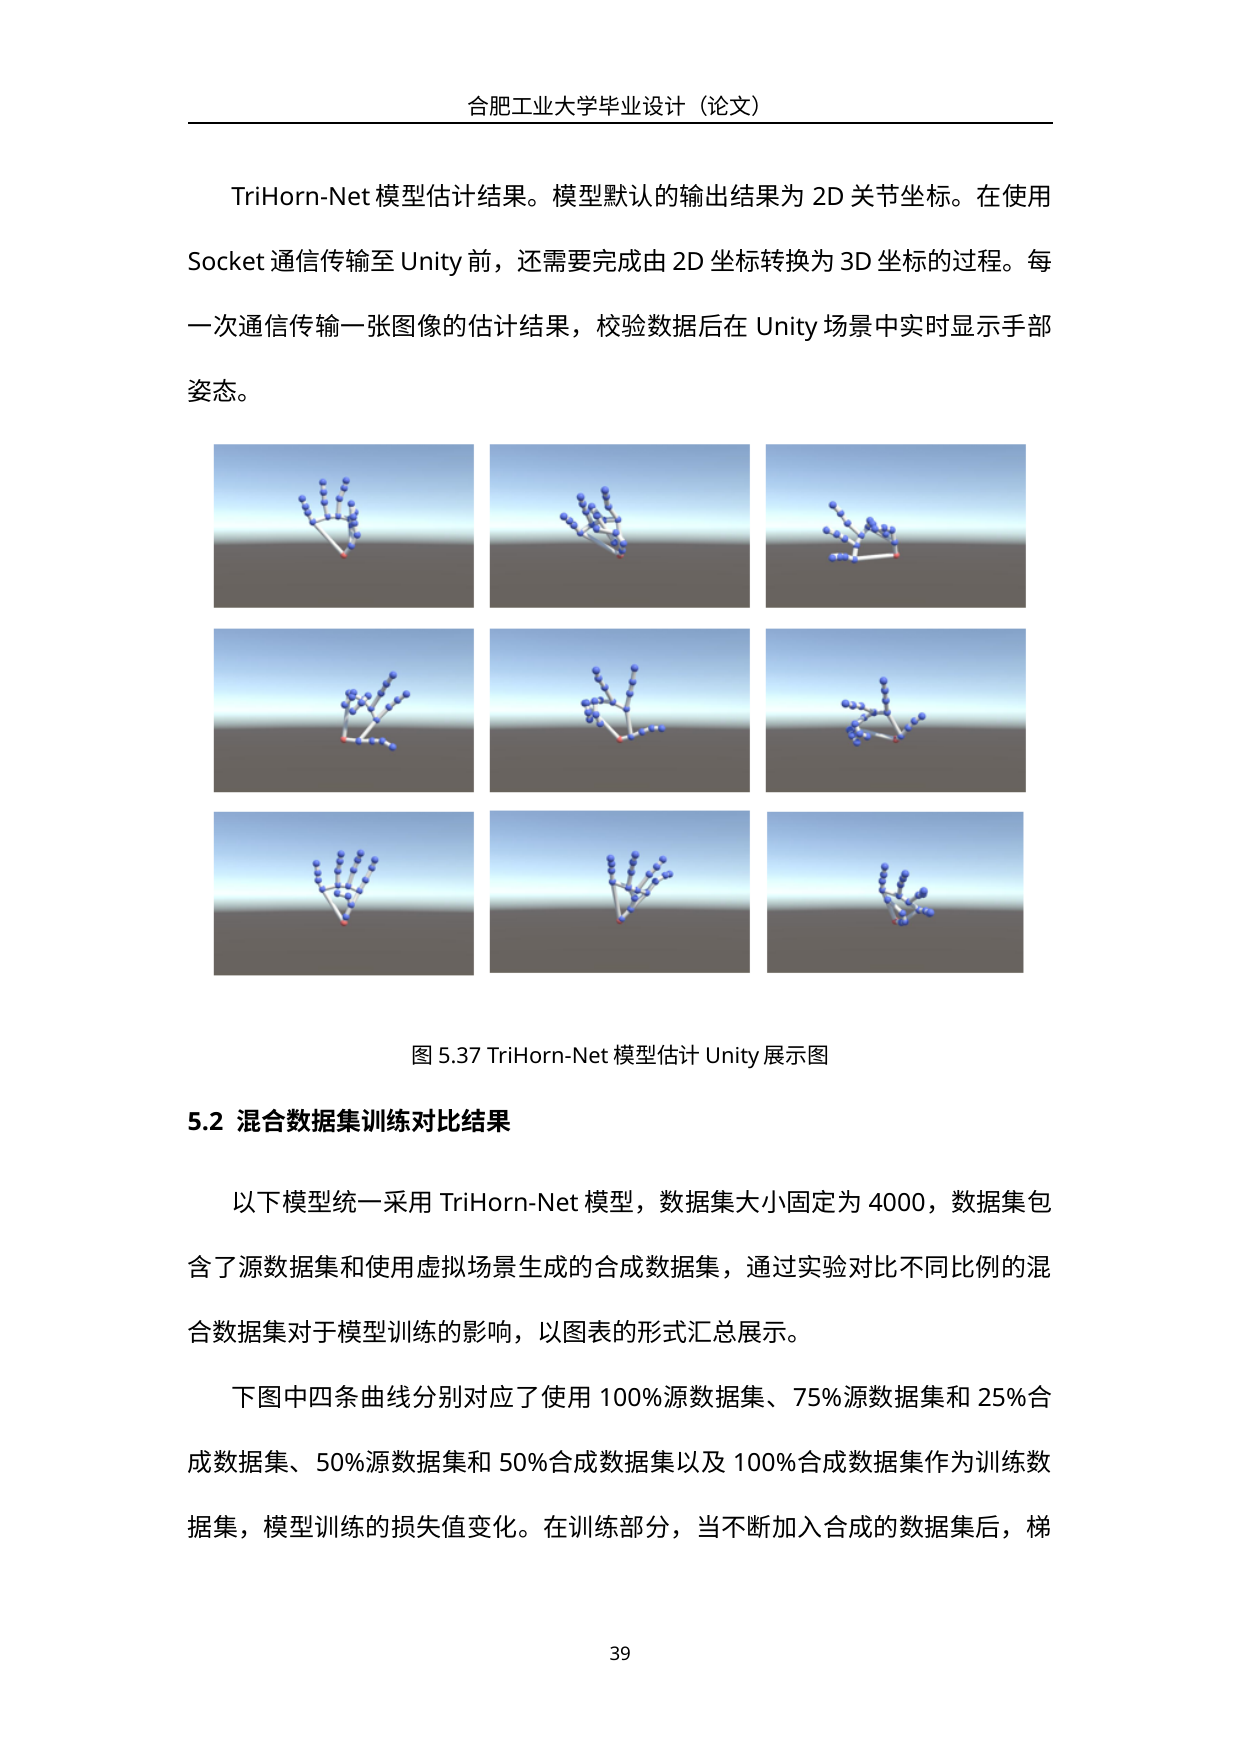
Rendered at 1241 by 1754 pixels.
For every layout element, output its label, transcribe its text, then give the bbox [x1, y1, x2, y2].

picture [187, 422, 1053, 989]
text TriHorn-Net模型估计结果。模型默认的输出结果为2D关节坐标。在使用Socket通信传输至Unity前，还需要完成由2D坐标转换为3D坐标的过程。每一次通信传输一张图像的估计结果，校验数据后在Unity场景中实时显示手部姿态。 [187, 162, 1053, 422]
text 以下模型统一采用TriHorn-Net模型，数据集大小固定为4000，数据集包含了源数据集和使用虚拟场景生成的合成数据集，通过实验对比不同比例的混合数据集对于模型训练的影响，以图表的形式汇总展示。 [187, 1168, 1053, 1363]
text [187, 1363, 1053, 1558]
subtitle 5.2 混合数据集训练对比结果 [187, 1087, 1053, 1152]
